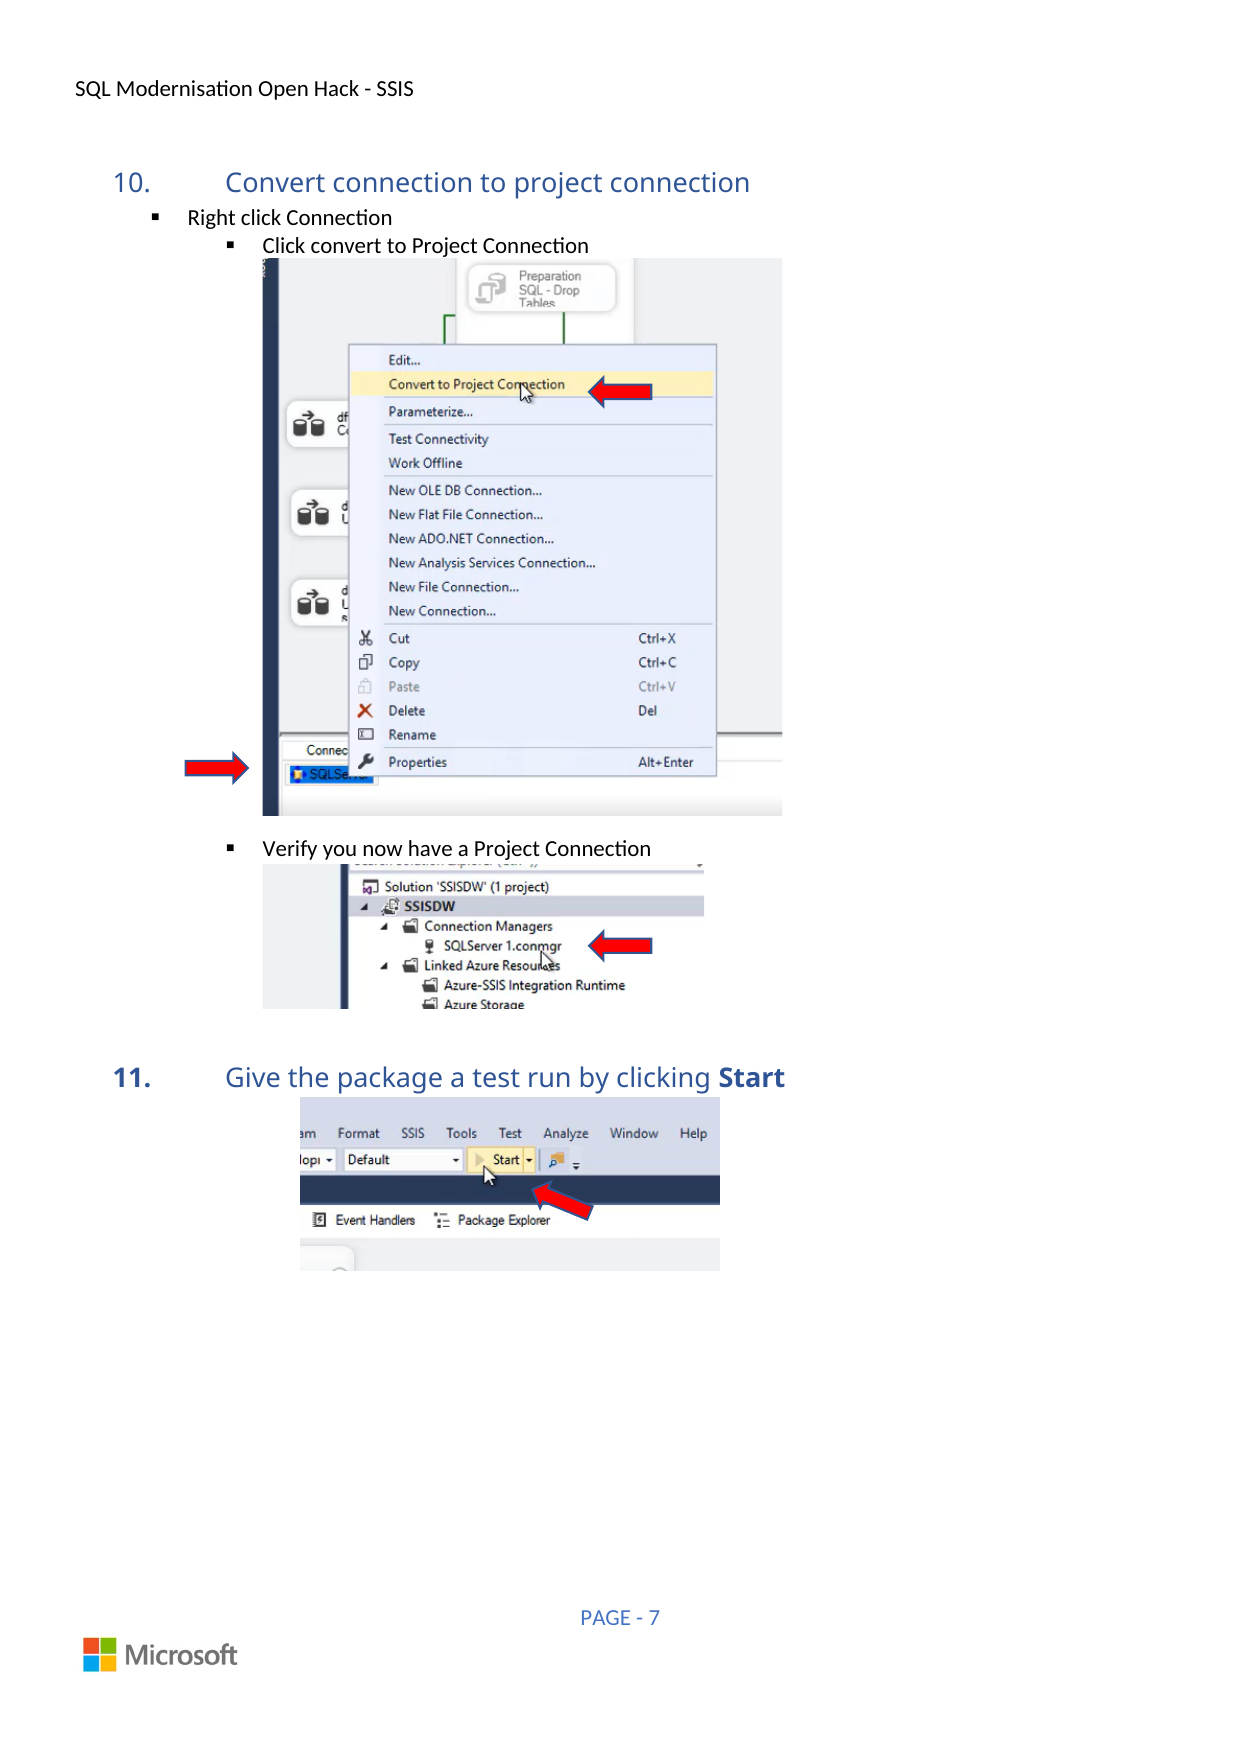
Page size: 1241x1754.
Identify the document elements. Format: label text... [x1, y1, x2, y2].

list Verify you now have a Project Connection [225, 834, 1165, 862]
list Right click Connection [150, 203, 1165, 231]
subtitle Give the package a test run by clicking Start [112, 1058, 1165, 1095]
picture [300, 1097, 720, 1271]
picture [75, 1630, 246, 1681]
picture [262, 864, 705, 1009]
subtitle Convert connection to project connection [112, 163, 1165, 200]
picture [262, 258, 783, 816]
list Click convert to Project Connection [225, 231, 1165, 259]
